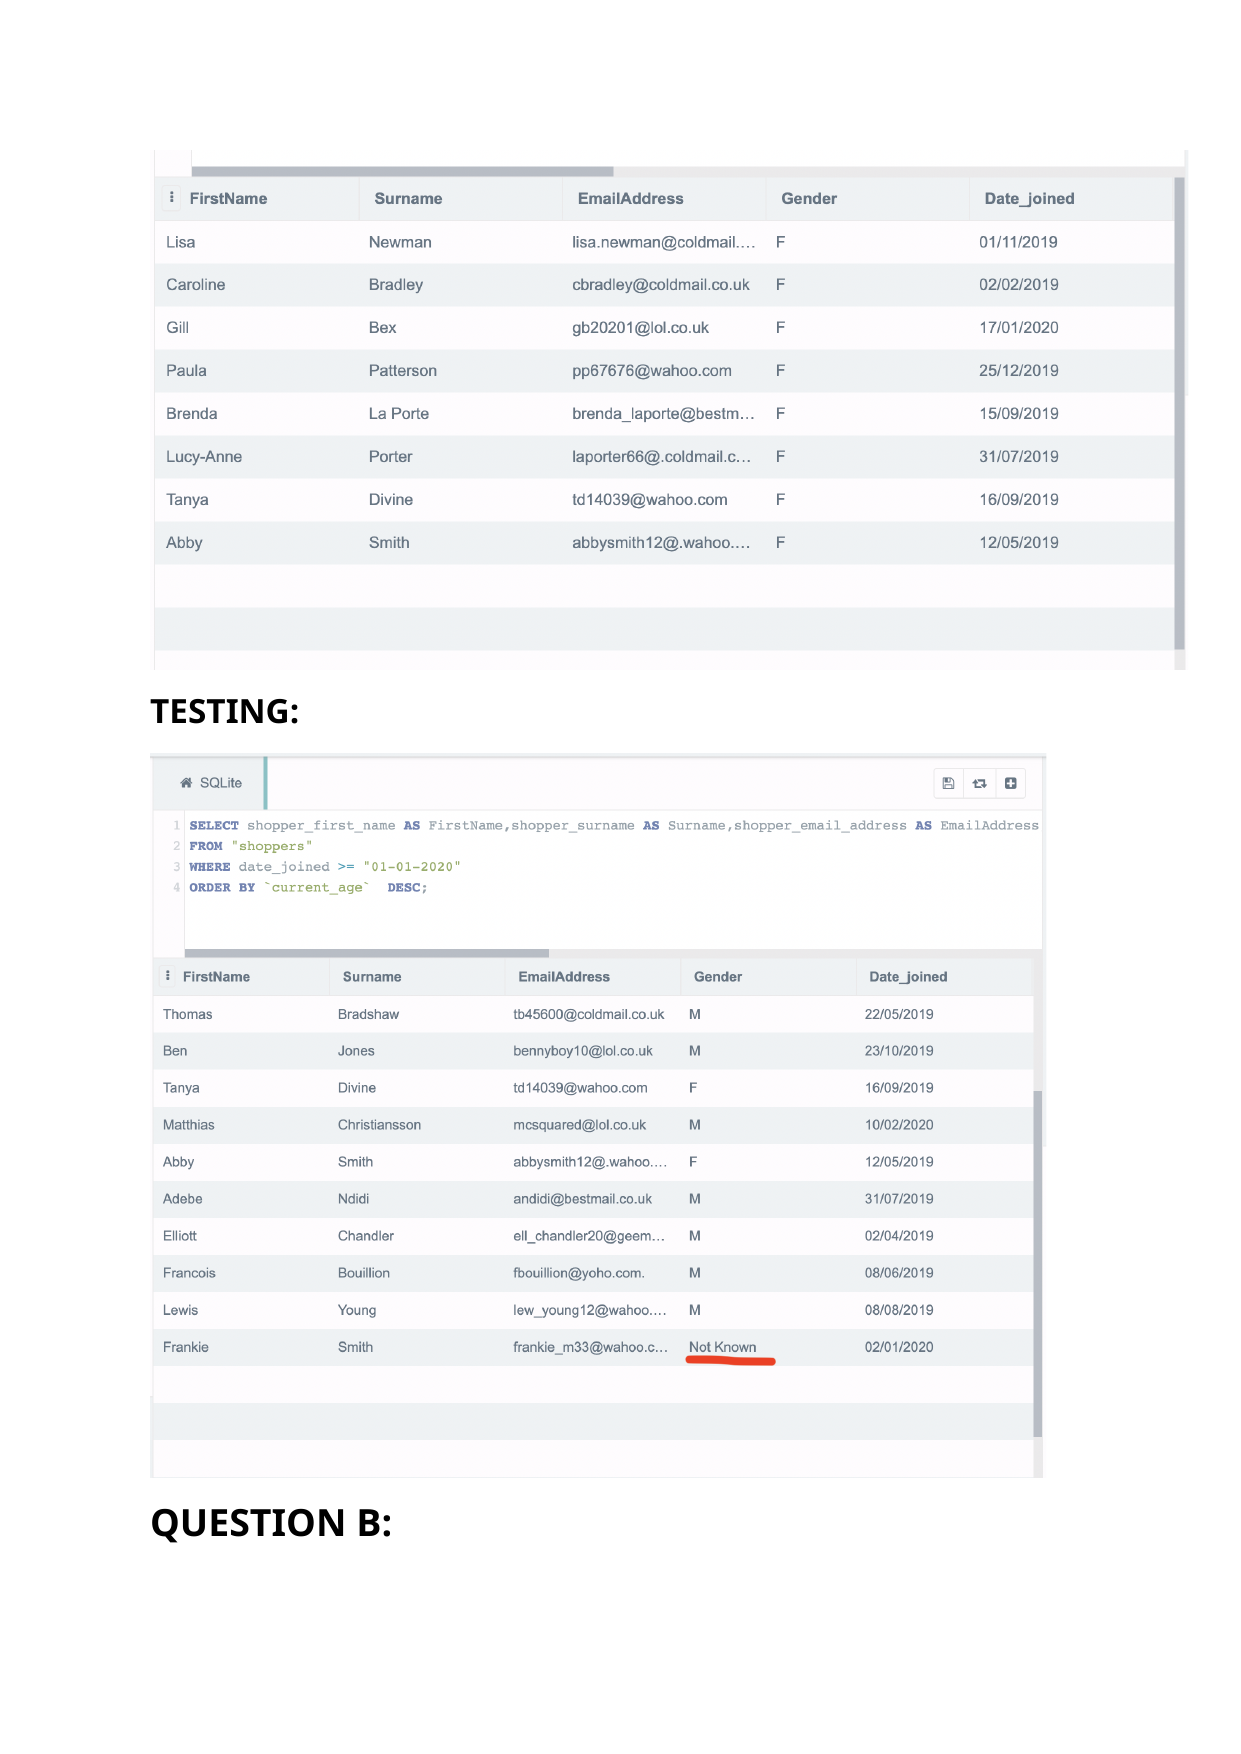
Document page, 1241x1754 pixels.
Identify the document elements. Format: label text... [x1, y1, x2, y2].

text TESTING: [150, 688, 1090, 733]
subtitle QUESTION B: [150, 1497, 1090, 1548]
picture [150, 150, 1189, 670]
picture [150, 753, 1047, 1478]
